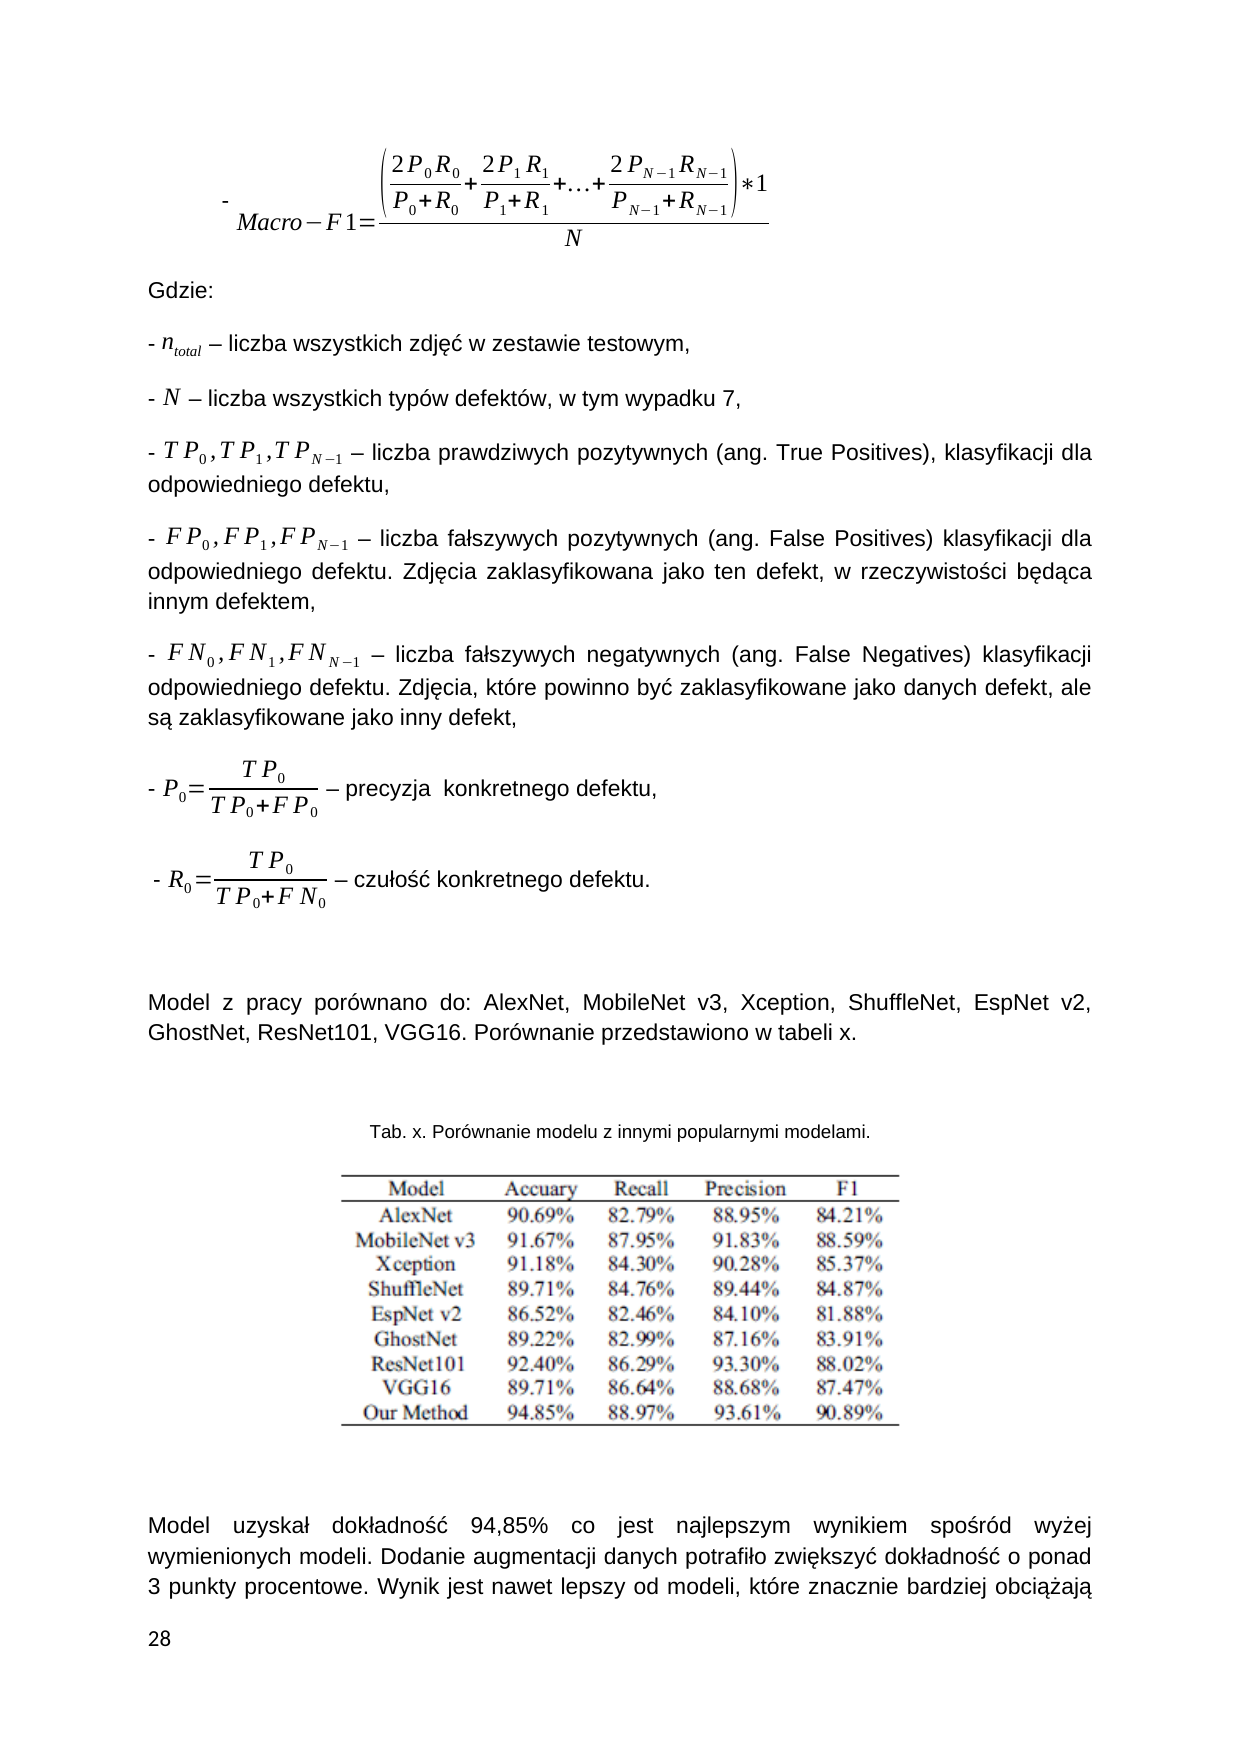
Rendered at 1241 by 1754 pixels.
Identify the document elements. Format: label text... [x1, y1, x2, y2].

text - – liczba prawdziwych pozytywnych (ang. True Positives), klasyfikacji dla odpowiedniego defektu, [148, 436, 1093, 498]
picture [329, 1166, 912, 1437]
text - – liczba fałszywych pozytywnych (ang. False Positives) klasyfikacji dla odpowiedniego defektu. Zdjęcia zaklasyfikowana jako ten defekt, w rzeczywistości będąca innym defektem, [148, 522, 1093, 614]
text - [148, 148, 1093, 252]
text - – precyzja konkretnego defektu, [148, 755, 1093, 822]
text - – liczba wszystkich typów defektów, w tym wypadku 7, [148, 384, 1093, 412]
text Tab. x. Porównanie modelu z innymi popularnymi modelami. [148, 1121, 1093, 1142]
text - – liczba wszystkich zdjęć w zestawie testowym, [148, 328, 1093, 359]
text Model z pracy porównano do: AlexNet, MobileNet v3, Xception, ShuffleNet, EspNet v2, GhostNet, ResNet101, VGG16. Porównanie przedstawiono w tabeli x. [148, 988, 1093, 1045]
text - – czułość konkretnego defektu. [148, 846, 1093, 913]
text - – liczba fałszywych negatywnych (ang. False Negatives) klasyfikacji odpowiedniego defektu. Zdjęcia, które powinno być zaklasyfikowane jako danych defekt, ale są zaklasyfikowane jako inny defekt, [148, 639, 1093, 731]
text Gdzie: [148, 277, 1093, 303]
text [148, 1512, 1093, 1599]
